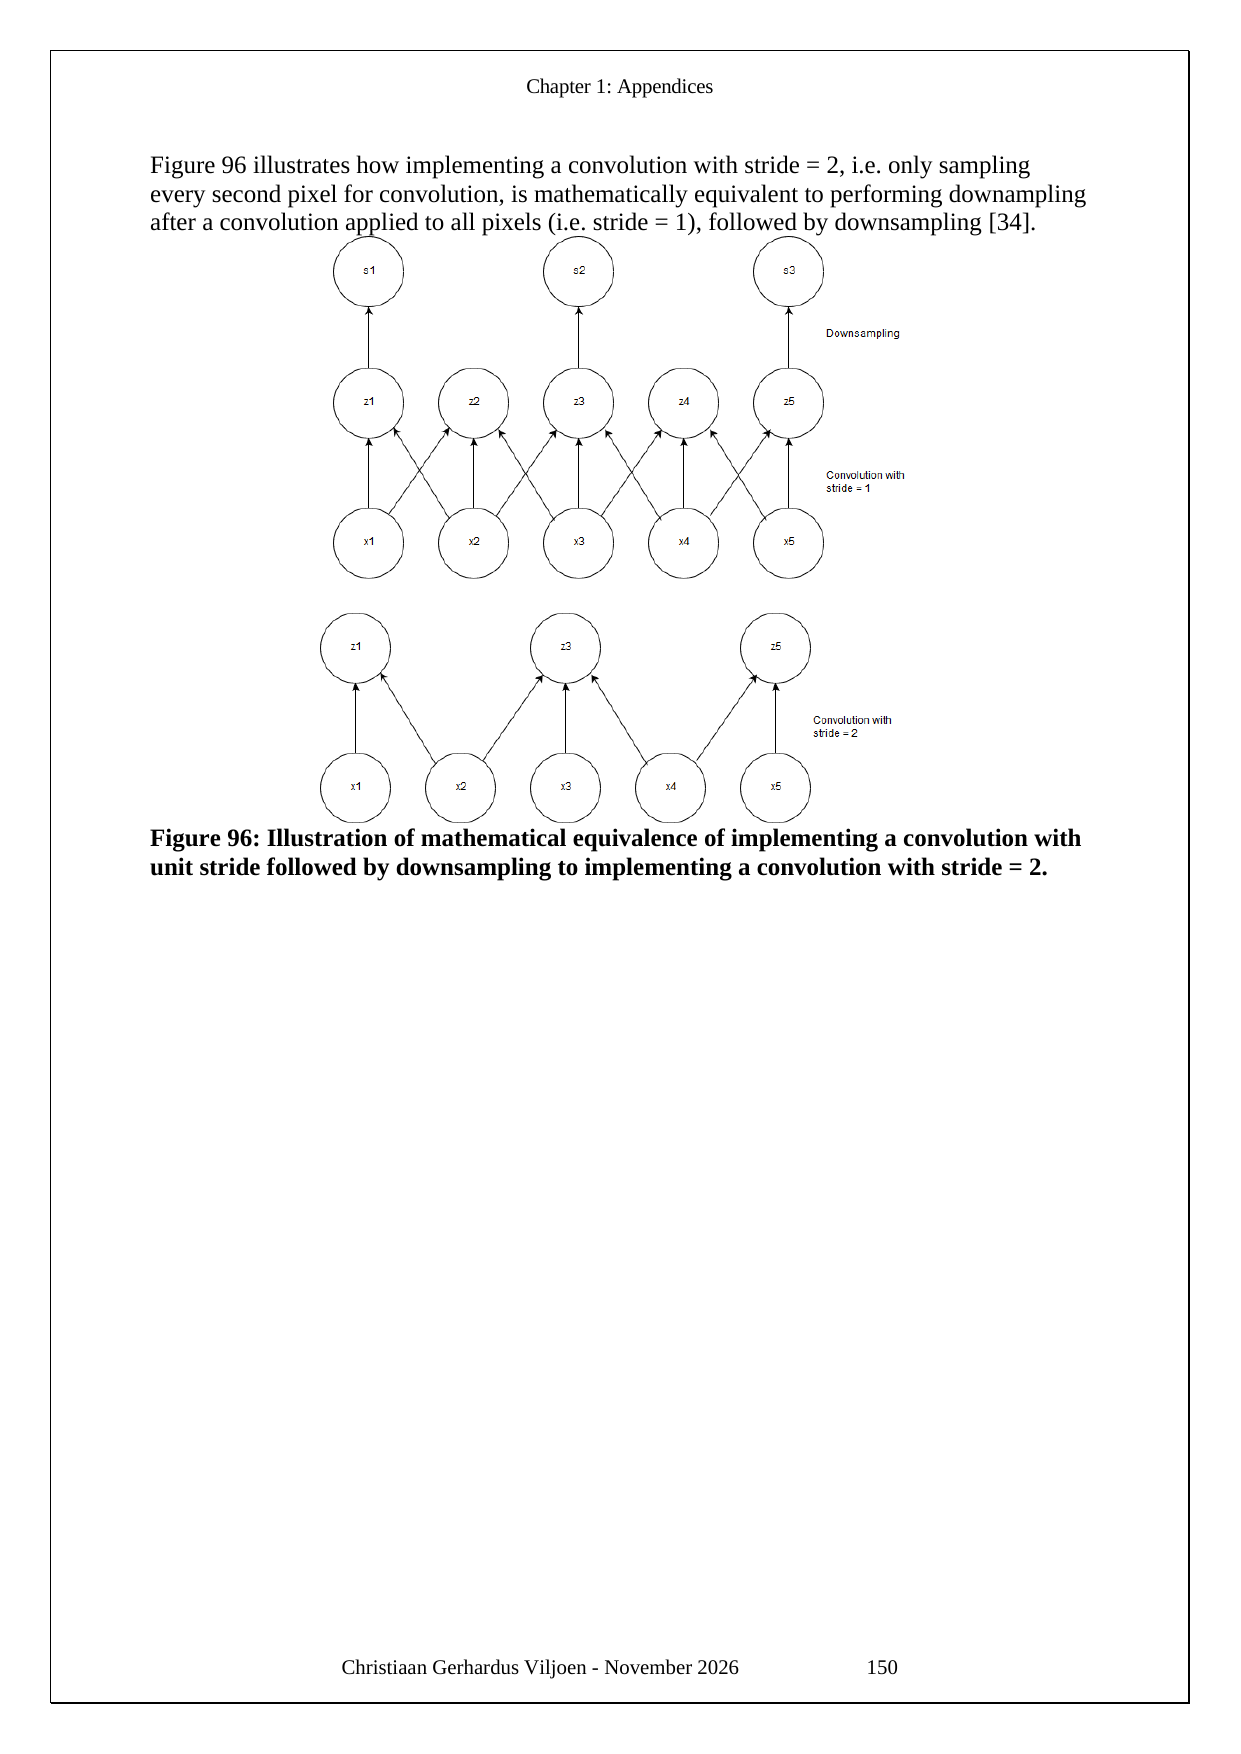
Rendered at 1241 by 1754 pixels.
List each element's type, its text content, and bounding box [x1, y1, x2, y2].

picture [319, 236, 920, 823]
text Figure 22 illustrates how implementing a convolution with stride = 2, i.e. only sampling every second pixel for convolution, is mathematically equivalent to performing downampling after a convolution applied to all pixels (i.e. stride = 1), followed by downsampling . [150, 150, 1089, 236]
